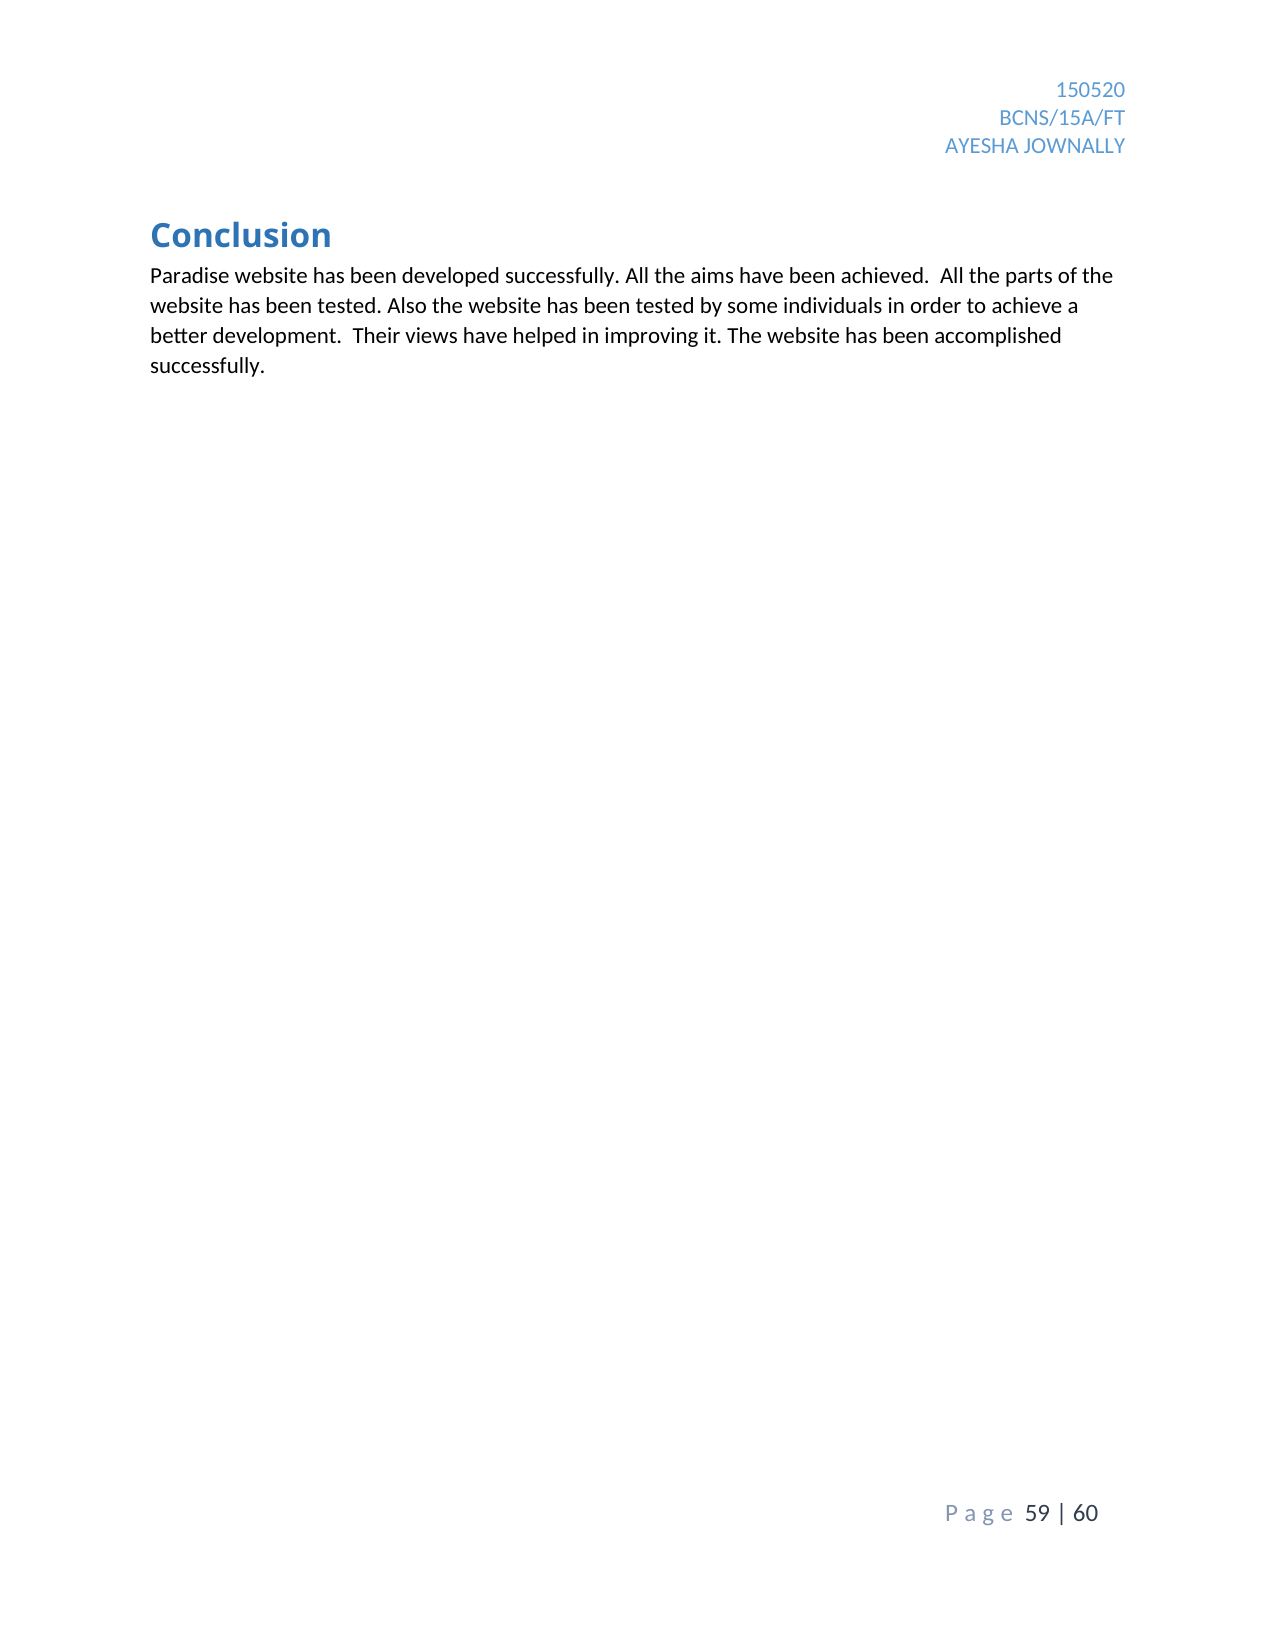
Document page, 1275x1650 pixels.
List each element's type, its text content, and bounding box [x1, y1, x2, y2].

text Paradise website has been developed successfully. All the aims have been achieved. All the parts of the website has been tested. Also the website has been tested by some individuals in order to achieve a better development. Their views have helped in improving it. The website has been accomplished successfully. [150, 261, 1125, 380]
subtitle Conclusion [150, 212, 1125, 257]
